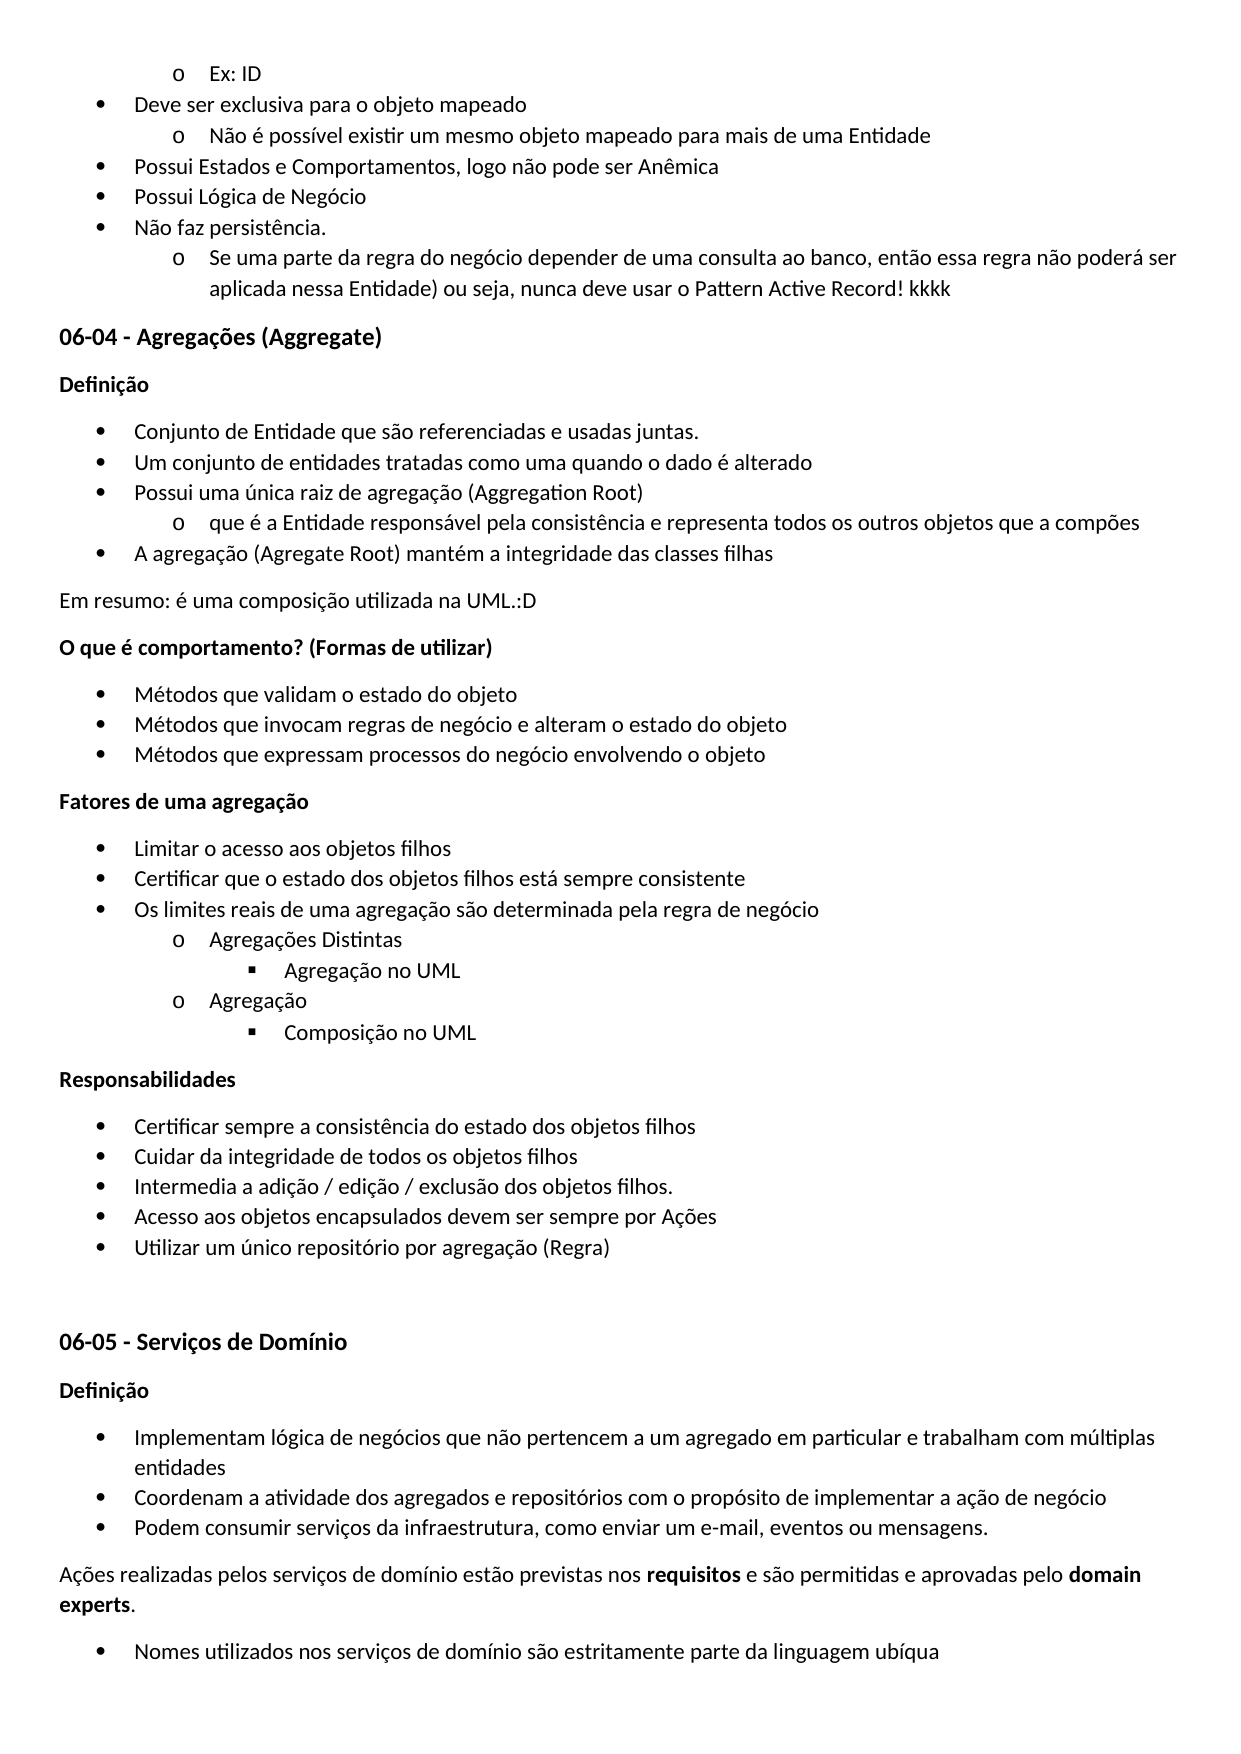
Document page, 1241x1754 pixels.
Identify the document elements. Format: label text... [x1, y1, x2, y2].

list Possui uma única raiz de agregação (Aggregation Root) [97, 478, 1181, 506]
text Ações realizadas pelos serviços de domínio estão previstas nos requisitos e são permitidas e aprovadas pelo domain experts. [59, 1560, 1181, 1619]
list Nomes utilizados nos serviços de domínio são estritamente parte da linguagem ubíqua [97, 1637, 1181, 1666]
subtitle 06-04 - Agregações (Aggregate) [59, 321, 1181, 352]
list Os limites reais de uma agregação são determinada pela regra de negócio [97, 895, 1181, 923]
list Conjunto de Entidade que são referenciadas e usadas juntas. [97, 417, 1181, 446]
subtitle Responsabilidades [59, 1065, 1181, 1093]
list Deve ser exclusiva para o objeto mapeado [97, 91, 1181, 118]
subtitle O que é comportamento? (Formas de utilizar) [59, 633, 1181, 661]
list Intermedia a adição / edição / exclusão dos objetos filhos. [97, 1172, 1181, 1200]
list Certificar sempre a consistência do estado dos objetos filhos [97, 1112, 1181, 1140]
list Utilizar um único repositório por agregação (Regra) [97, 1233, 1181, 1261]
subtitle Definição [59, 371, 1181, 399]
list Possui Lógica de Negócio [97, 182, 1181, 210]
list Não é possível existir um mesmo objeto mapeado para mais de uma Entidade [172, 121, 1181, 150]
list Podem consumir serviços da infraestrutura, como enviar um e-mail, eventos ou mensagens. [97, 1513, 1181, 1542]
list Acesso aos objetos encapsulados devem ser sempre por Ações [97, 1202, 1181, 1231]
list Implementam lógica de negócios que não pertencem a um agregado em particular e trabalham com múltiplas entidades [97, 1423, 1181, 1481]
list Métodos que expressam processos do negócio envolvendo o objeto [97, 741, 1181, 769]
text Em resumo: é uma composição utilizada na UML.:D [59, 586, 1181, 614]
list Composição no UML [247, 1018, 1181, 1046]
list Não faz persistência. [97, 213, 1181, 241]
list Agregação [172, 987, 1181, 1016]
subtitle Fatores de uma agregação [59, 787, 1181, 816]
list Agregações Distintas [172, 925, 1181, 954]
list Agregação no UML [247, 956, 1181, 984]
list Possui Estados e Comportamentos, logo não pode ser Anêmica [97, 152, 1181, 180]
subtitle Definição [59, 1376, 1181, 1404]
list Métodos que validam o estado do objeto [97, 680, 1181, 708]
list Certificar que o estado dos objetos filhos está sempre consistente [97, 864, 1181, 893]
list Ex: ID [172, 59, 1181, 88]
subtitle 06-05 - Serviços de Domínio [59, 1326, 1181, 1357]
list A agregação (Agregate Root) mantém a integridade das classes filhas [97, 539, 1181, 568]
list Cuidar da integridade de todos os objetos filhos [97, 1142, 1181, 1170]
list Coordenam a atividade dos agregados e repositórios com o propósito de implementar a ação de negócio [97, 1483, 1181, 1511]
list Limitar o acesso aos objetos filhos [97, 834, 1181, 862]
list que é a Entidade responsável pela consistência e representa todos os outros objetos que a compões [172, 508, 1181, 537]
list Métodos que invocam regras de negócio e alteram o estado do objeto [97, 710, 1181, 738]
list Se uma parte da regra do negócio depender de uma consulta ao banco, então essa regra não poderá ser aplicada nessa Entidade) ou seja, nunca deve usar o Pattern Active Record! kkkk [172, 243, 1181, 302]
list Um conjunto de entidades tratadas como uma quando o dado é alterado [97, 448, 1181, 476]
